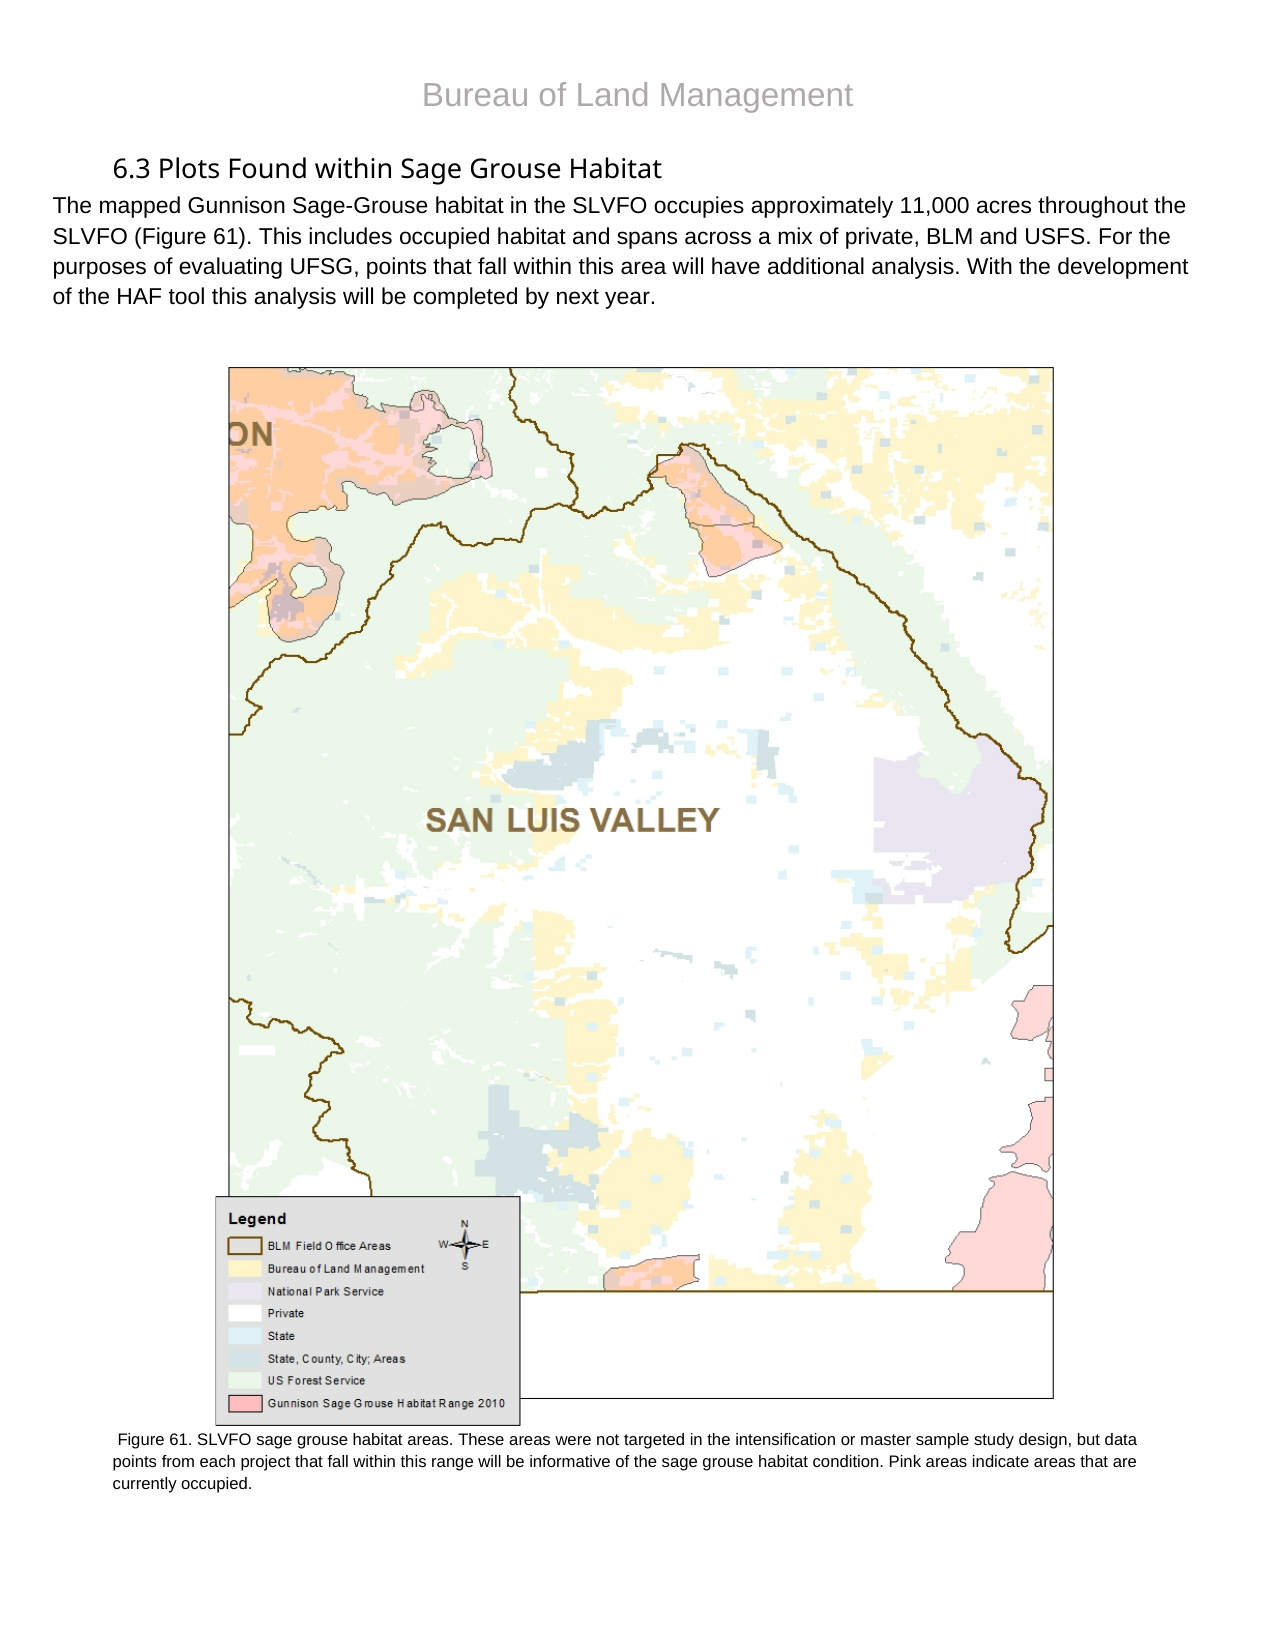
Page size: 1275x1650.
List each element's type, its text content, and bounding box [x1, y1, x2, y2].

text Figure 61. SLVFO sage grouse habitat areas. These areas were not targeted in the intensification or master sample study design, but data points from each project that fall within this range will be informative of the sage grouse habitat condition. Pink areas indicate areas that are currently occupied. [112, 1430, 1162, 1493]
text The mapped Gunnison Sage-Grouse habitat in the SLVFO occupies approximately 11,000 acres throughout the SLVFO (Figure 61). This includes occupied habitat and spans across a mix of private, BLM and USFS. For the purposes of evaluating UFSG, points that fall within this area will have additional analysis. With the development of the HAF tool this analysis will be completed by next year. [52, 192, 1196, 309]
picture [215, 335, 1060, 1428]
subtitle 6.3 Plots Found within Sage Grouse Habitat [112, 150, 1162, 187]
